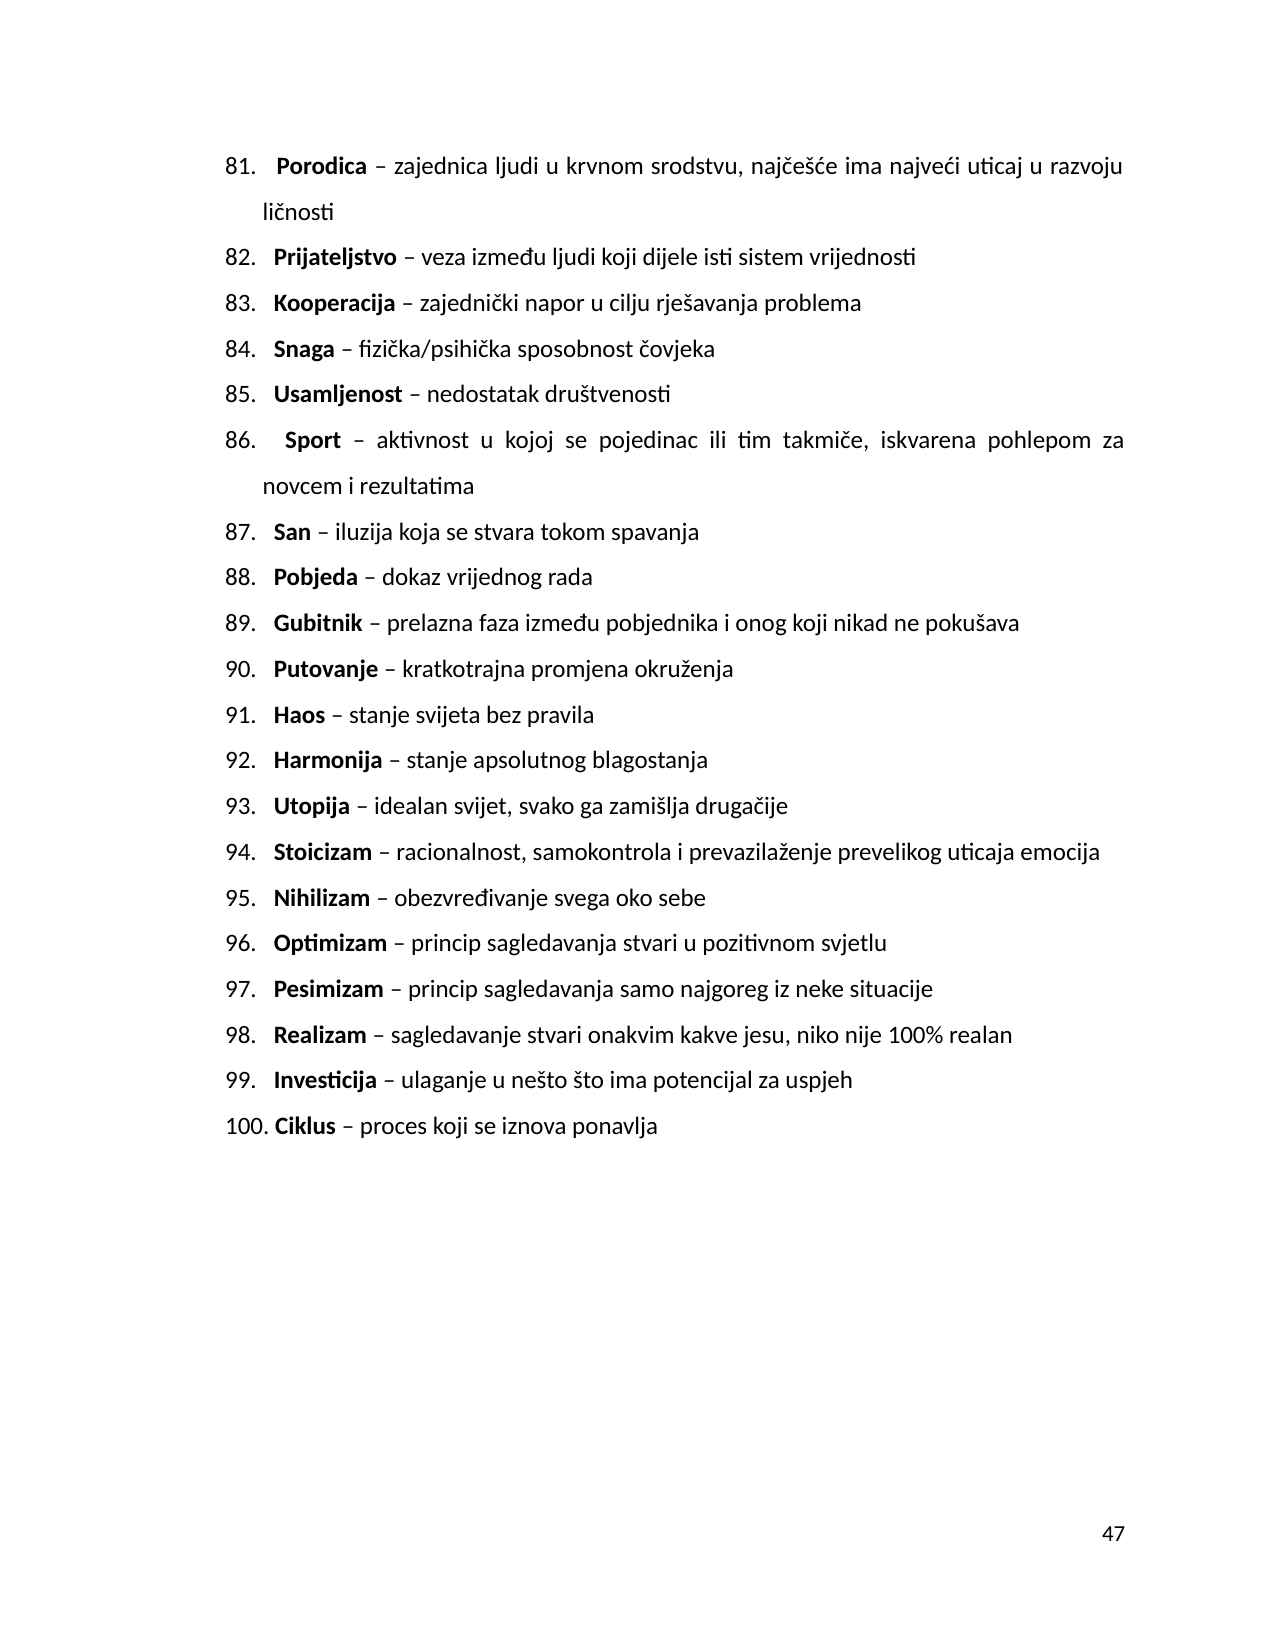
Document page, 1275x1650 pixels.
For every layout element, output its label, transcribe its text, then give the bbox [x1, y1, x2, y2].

list Harmonija – stanje apsolutnog blagostanja [225, 744, 1125, 775]
list Haos – stanje svijeta bez pravila [225, 699, 1125, 729]
list Sport – aktivnost u kojoj se pojedinac ili tim takmiče, iskvarena pohlepom za novcem i rezultatima [225, 424, 1125, 501]
list Pobjeda – dokaz vrijednog rada [225, 562, 1125, 592]
list Optimizam – princip sagledavanja stvari u pozitivnom svjetlu [225, 927, 1125, 958]
list Utopija – idealan svijet, svako ga zamišlja drugačije [225, 790, 1125, 821]
list Realizam – sagledavanje stvari onakvim kakve jesu, niko nije 100% realan [225, 1019, 1125, 1049]
list Putovanje – kratkotrajna promjena okruženja [225, 653, 1125, 683]
list Prijateljstvo – veza između ljudi koji dijele isti sistem vrijednosti [225, 241, 1125, 272]
list San – iluzija koja se stvara tokom spavanja [225, 516, 1125, 546]
list Usamljenost – nedostatak društvenosti [225, 379, 1125, 409]
list Stoicizam – racionalnost, samokontrola i prevazilaženje prevelikog uticaja emocija [225, 836, 1125, 866]
list Nihilizam – obezvređivanje svega oko sebe [225, 882, 1125, 912]
list Investicija – ulaganje u nešto što ima potencijal za uspjeh [225, 1064, 1125, 1095]
list Pesimizam – princip sagledavanja samo najgoreg iz neke situacije [225, 973, 1125, 1004]
list Kooperacija – zajednički napor u cilju rješavanja problema [225, 287, 1125, 318]
list Porodica – zajednica ljudi u krvnom srodstvu, najčešće ima najveći uticaj u razvoju ličnosti [225, 150, 1125, 226]
list Snaga – fizička/psihička sposobnost čovjeka [225, 333, 1125, 363]
list Gubitnik – prelazna faza između pobjednika i onog koji nikad ne pokušava [225, 607, 1125, 638]
list Ciklus – proces koji se iznova ponavlja [225, 1110, 1125, 1141]
